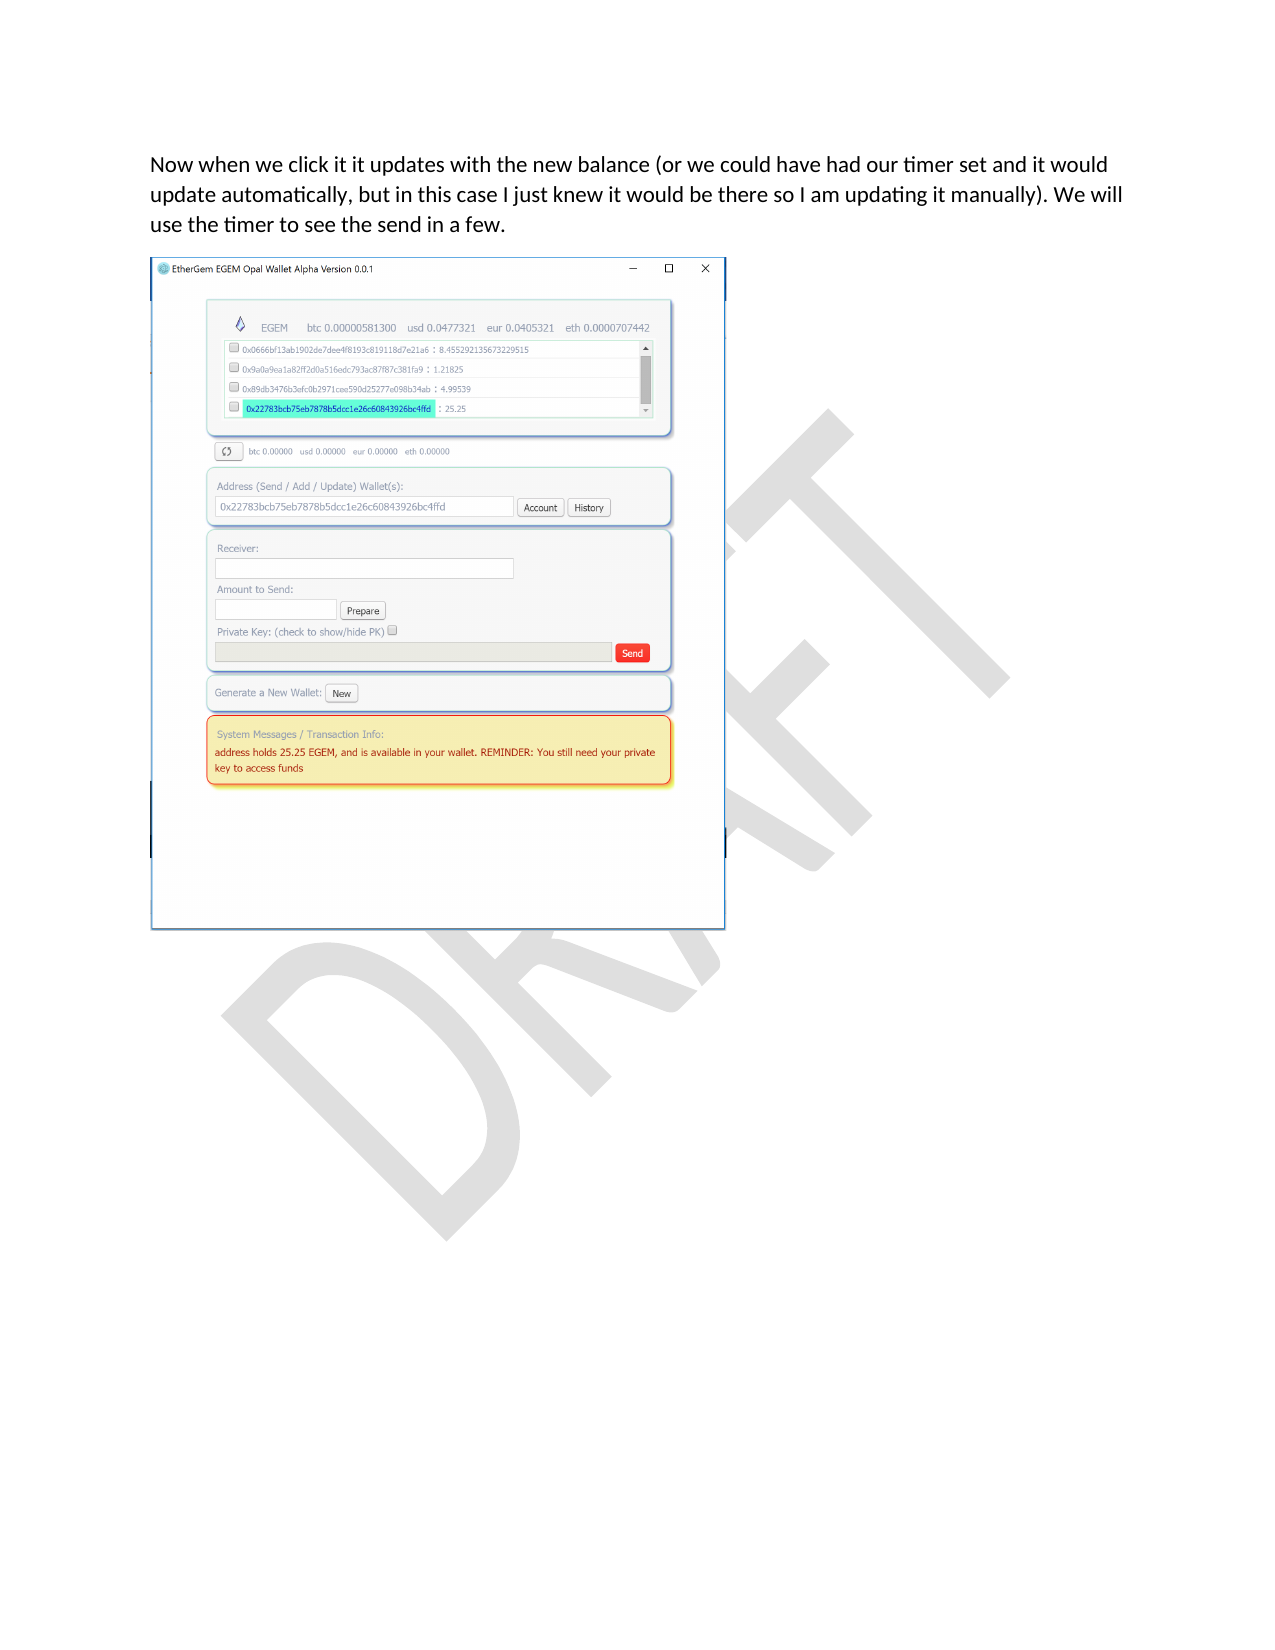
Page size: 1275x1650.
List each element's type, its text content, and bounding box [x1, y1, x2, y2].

text Now when we click it it updates with the new balance (or we could have had our timer set and it would update automatically, but in this case I just knew it would be there so I am updating it manually). We will use the timer to see the send in a few. [150, 150, 1125, 238]
picture [150, 257, 727, 931]
